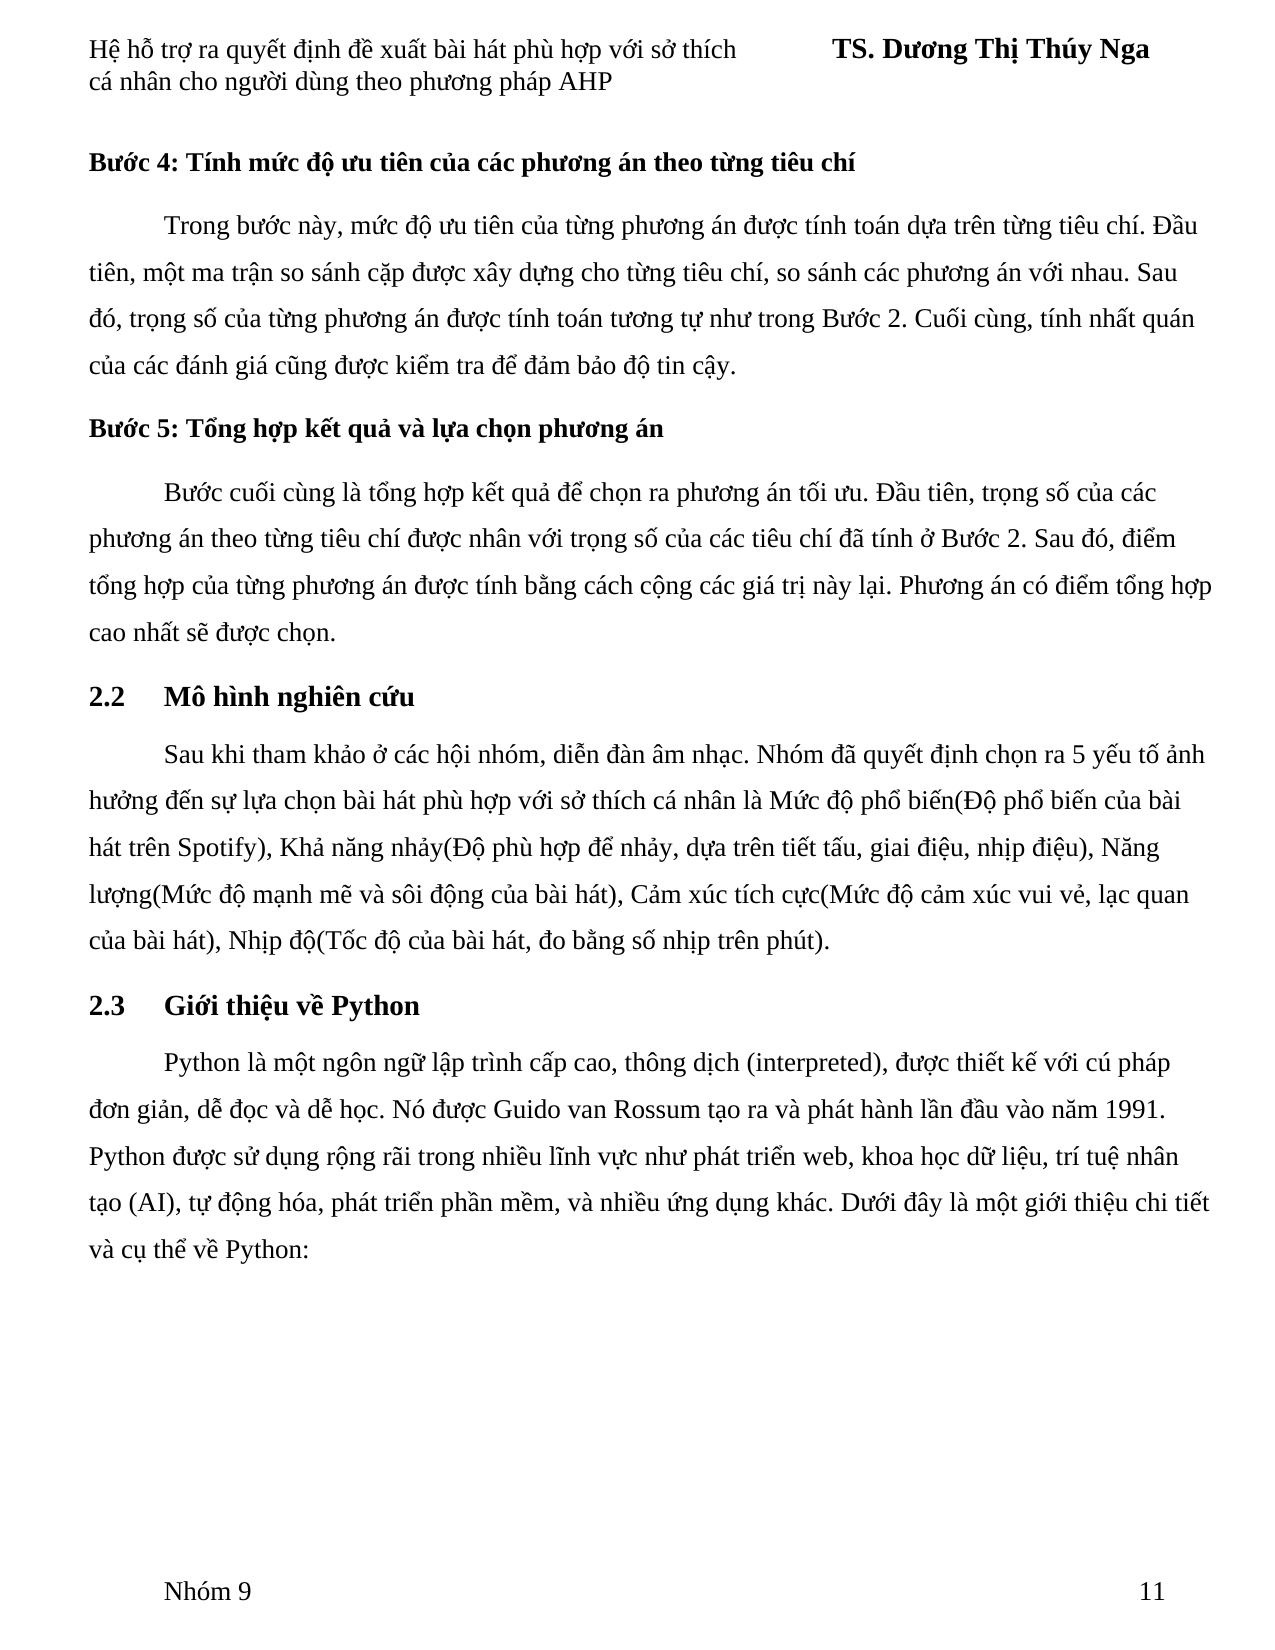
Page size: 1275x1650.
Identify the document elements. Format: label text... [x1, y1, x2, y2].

subtitle 2.3 Giới thiệu về Python [88, 988, 1216, 1021]
text Sau khi tham khảo ở các hội nhóm, diễn đàn âm nhạc. Nhóm đã quyết định chọn ra 5 yếu tố ảnh hưởng đến sự lựa chọn bài hát phù hợp với sở thích cá nhân là Mức độ phổ biến(Độ phổ biến của bài hát trên Spotify), Khả năng nhảy(Độ phù hợp để nhảy, dựa trên tiết tấu, giai điệu, nhịp điệu), Năng lượng(Mức độ mạnh mẽ và sôi động của bài hát), Cảm xúc tích cực(Mức độ cảm xúc vui vẻ, lạc quan của bài hát), Nhịp độ(Tốc độ của bài hát, đo bằng số nhịp trên phút). [88, 738, 1216, 956]
text Bước 5: Tổng hợp kết quả và lựa chọn phương án [88, 412, 1216, 444]
text Trong bước này, mức độ ưu tiên của từng phương án được tính toán dựa trên từng tiêu chí. Đầu tiên, một ma trận so sánh cặp được xây dựng cho từng tiêu chí, so sánh các phương án với nhau. Sau đó, trọng số của từng phương án được tính toán tương tự như trong Bước 2. Cuối cùng, tính nhất quán của các đánh giá cũng được kiểm tra để đảm bảo độ tin cậy. [88, 209, 1216, 380]
text Bước cuối cùng là tổng hợp kết quả để chọn ra phương án tối ưu. Đầu tiên, trọng số của các phương án theo từng tiêu chí được nhân với trọng số của các tiêu chí đã tính ở Bước 2. Sau đó, điểm tổng hợp của từng phương án được tính bằng cách cộng các giá trị này lại. Phương án có điểm tổng hợp cao nhất sẽ được chọn. [88, 476, 1216, 647]
text Bước 4: Tính mức độ ưu tiên của các phương án theo từng tiêu chí [88, 146, 1216, 177]
subtitle 2.2 Mô hình nghiên cứu [88, 679, 1216, 713]
text Python là một ngôn ngữ lập trình cấp cao, thông dịch (interpreted), được thiết kế với cú pháp đơn giản, dễ đọc và dễ học. Nó được Guido van Rossum tạo ra và phát hành lần đầu vào năm 1991. Python được sử dụng rộng rãi trong nhiều lĩnh vực như phát triển web, khoa học dữ liệu, trí tuệ nhân tạo (AI), tự động hóa, phát triển phần mềm, và nhiều ứng dụng khác. Dưới đây là một giới thiệu chi tiết và cụ thể về Python: [88, 1046, 1216, 1264]
